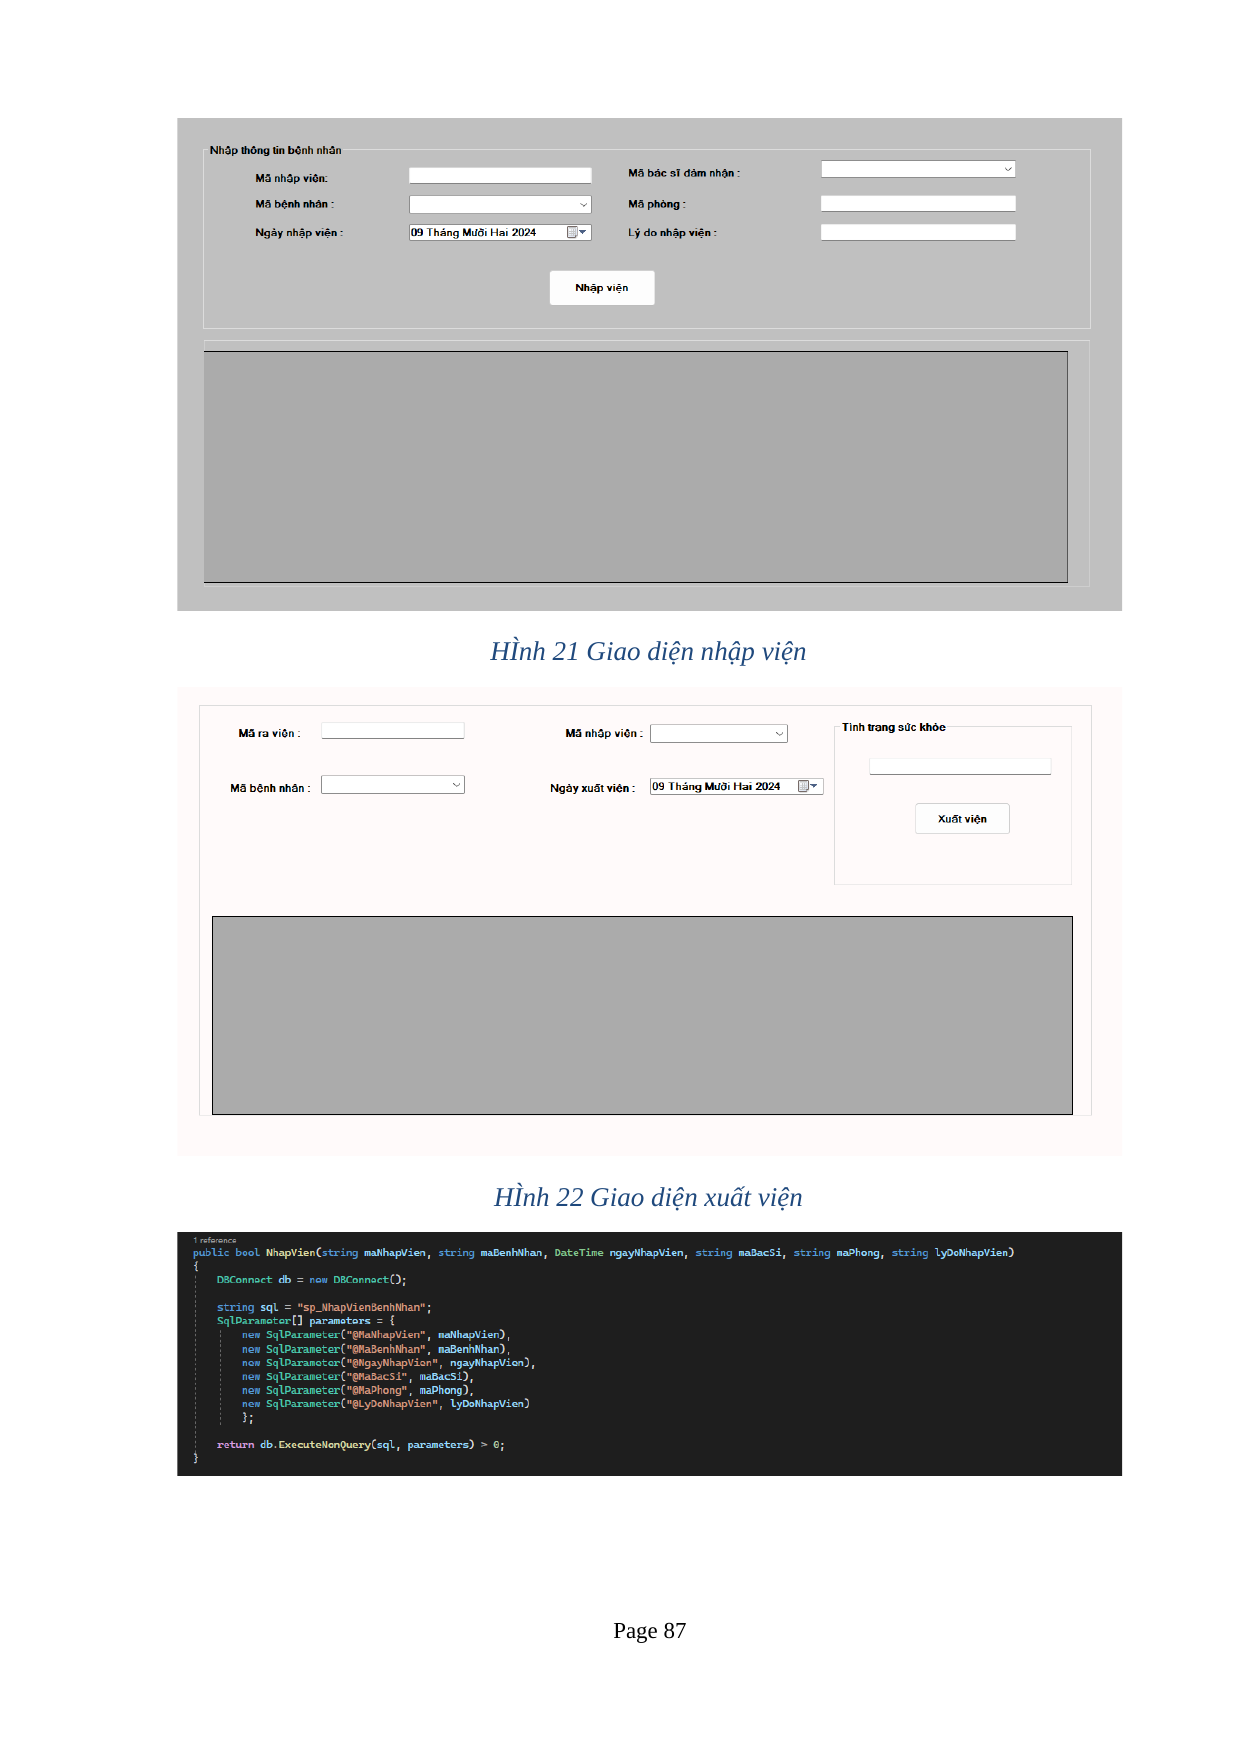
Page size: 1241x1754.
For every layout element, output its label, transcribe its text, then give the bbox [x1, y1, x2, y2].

picture [177, 118, 1123, 611]
picture [177, 687, 1123, 1156]
picture [177, 1232, 1123, 1476]
text HÌnh 21 Giao diện nhập viện [177, 635, 1122, 666]
text HÌnh 22 Giao diện xuất viện [177, 1181, 1122, 1212]
